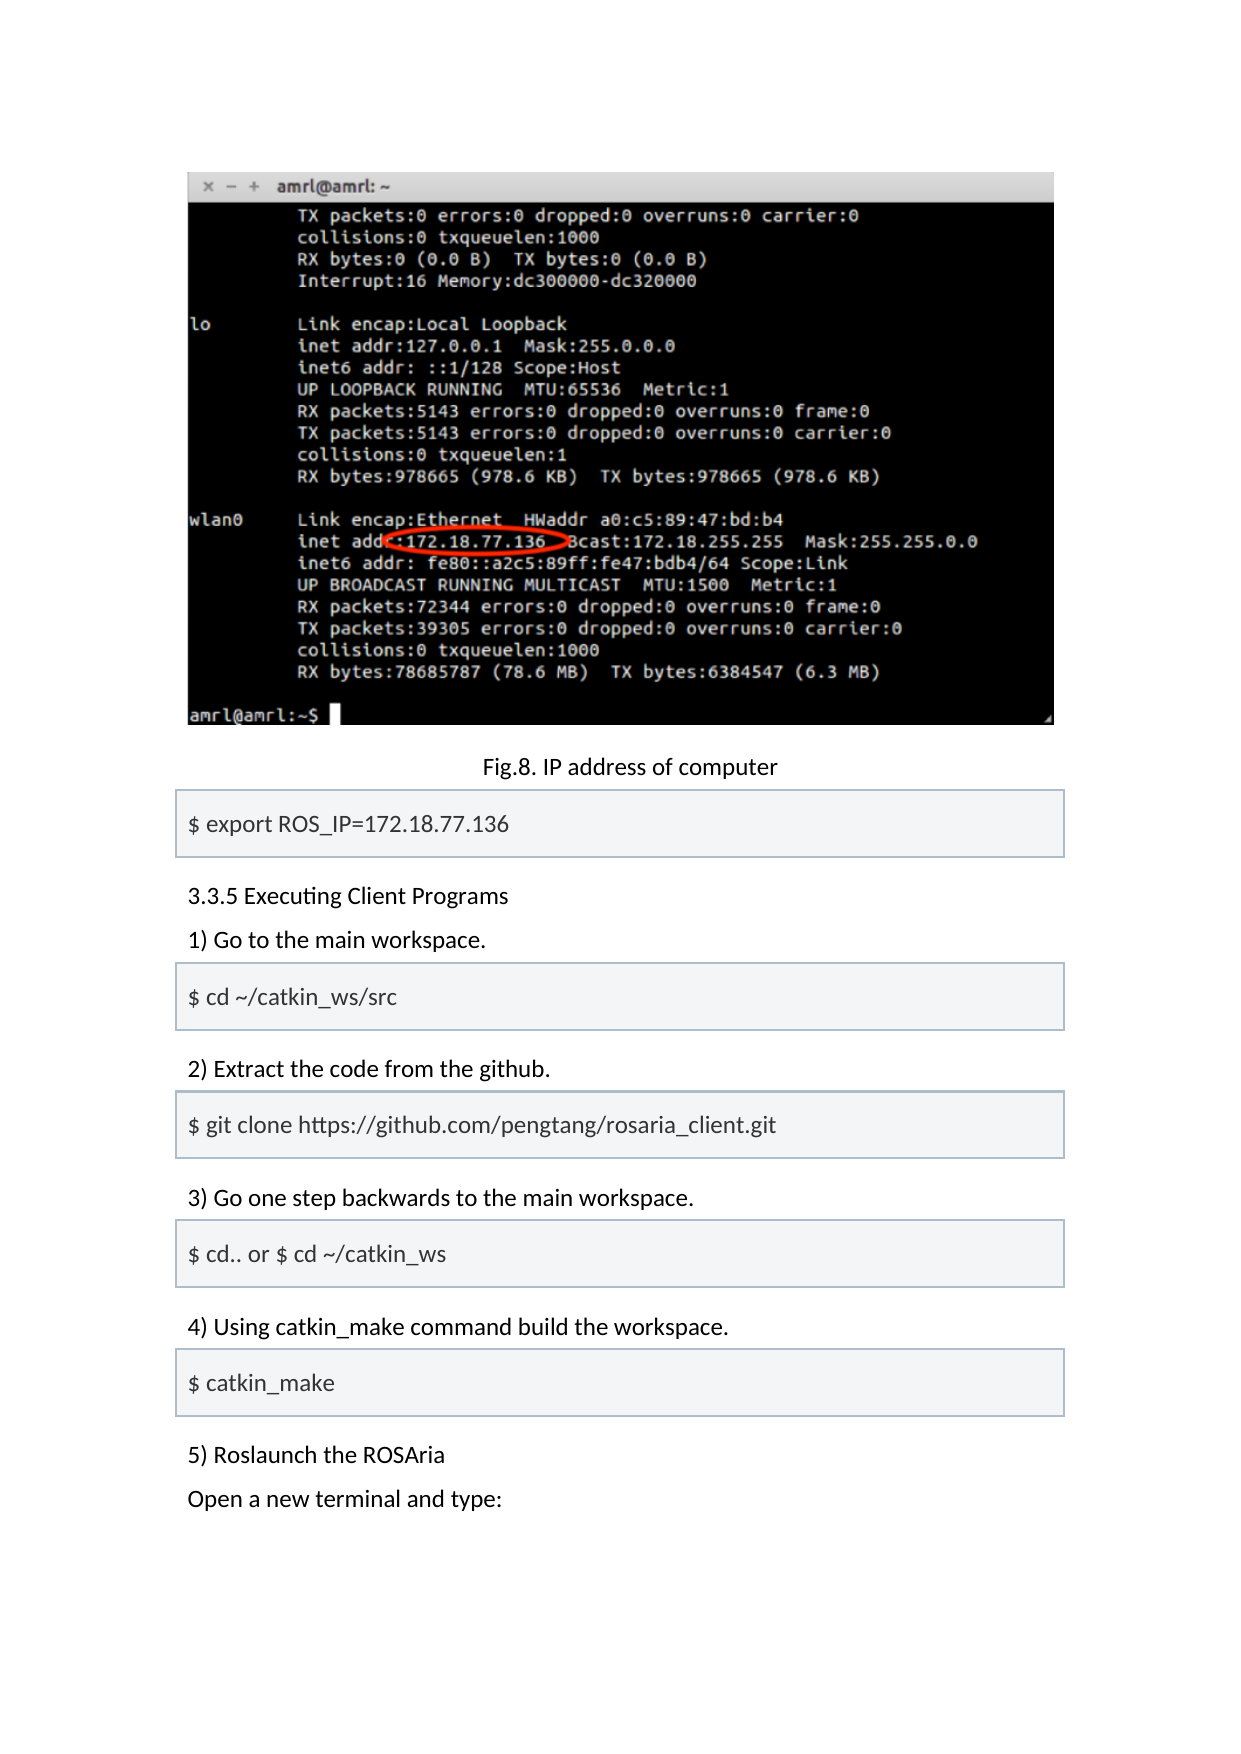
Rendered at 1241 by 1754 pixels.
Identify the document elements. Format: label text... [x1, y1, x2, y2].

text Fig.8. IP address of computer [187, 745, 1053, 789]
text $ git clone https://github.com/pengtang/rosaria_client.git [177, 1093, 1063, 1157]
text 3) Go one step backwards to the main workspace. [187, 1175, 1053, 1219]
text 3.3.5 Executing Client Programs [187, 873, 1053, 918]
text 5) Roslaunch the ROSAria [187, 1433, 1053, 1477]
text 1) Go to the main workspace. [187, 918, 1053, 962]
text $ cd.. or $ cd ~/catkin_ws [177, 1221, 1063, 1286]
text $ export ROS_IP=172.18.77.136 [177, 791, 1063, 856]
text $ catkin_make [177, 1350, 1063, 1415]
text 2) Extract the code from the github. [187, 1046, 1053, 1090]
text 4) Using catkin_make command build the workspace. [187, 1304, 1053, 1348]
text Open a new terminal and type: [187, 1477, 1053, 1521]
picture [187, 172, 1054, 725]
text $ cd ~/catkin_ws/src [177, 964, 1063, 1029]
